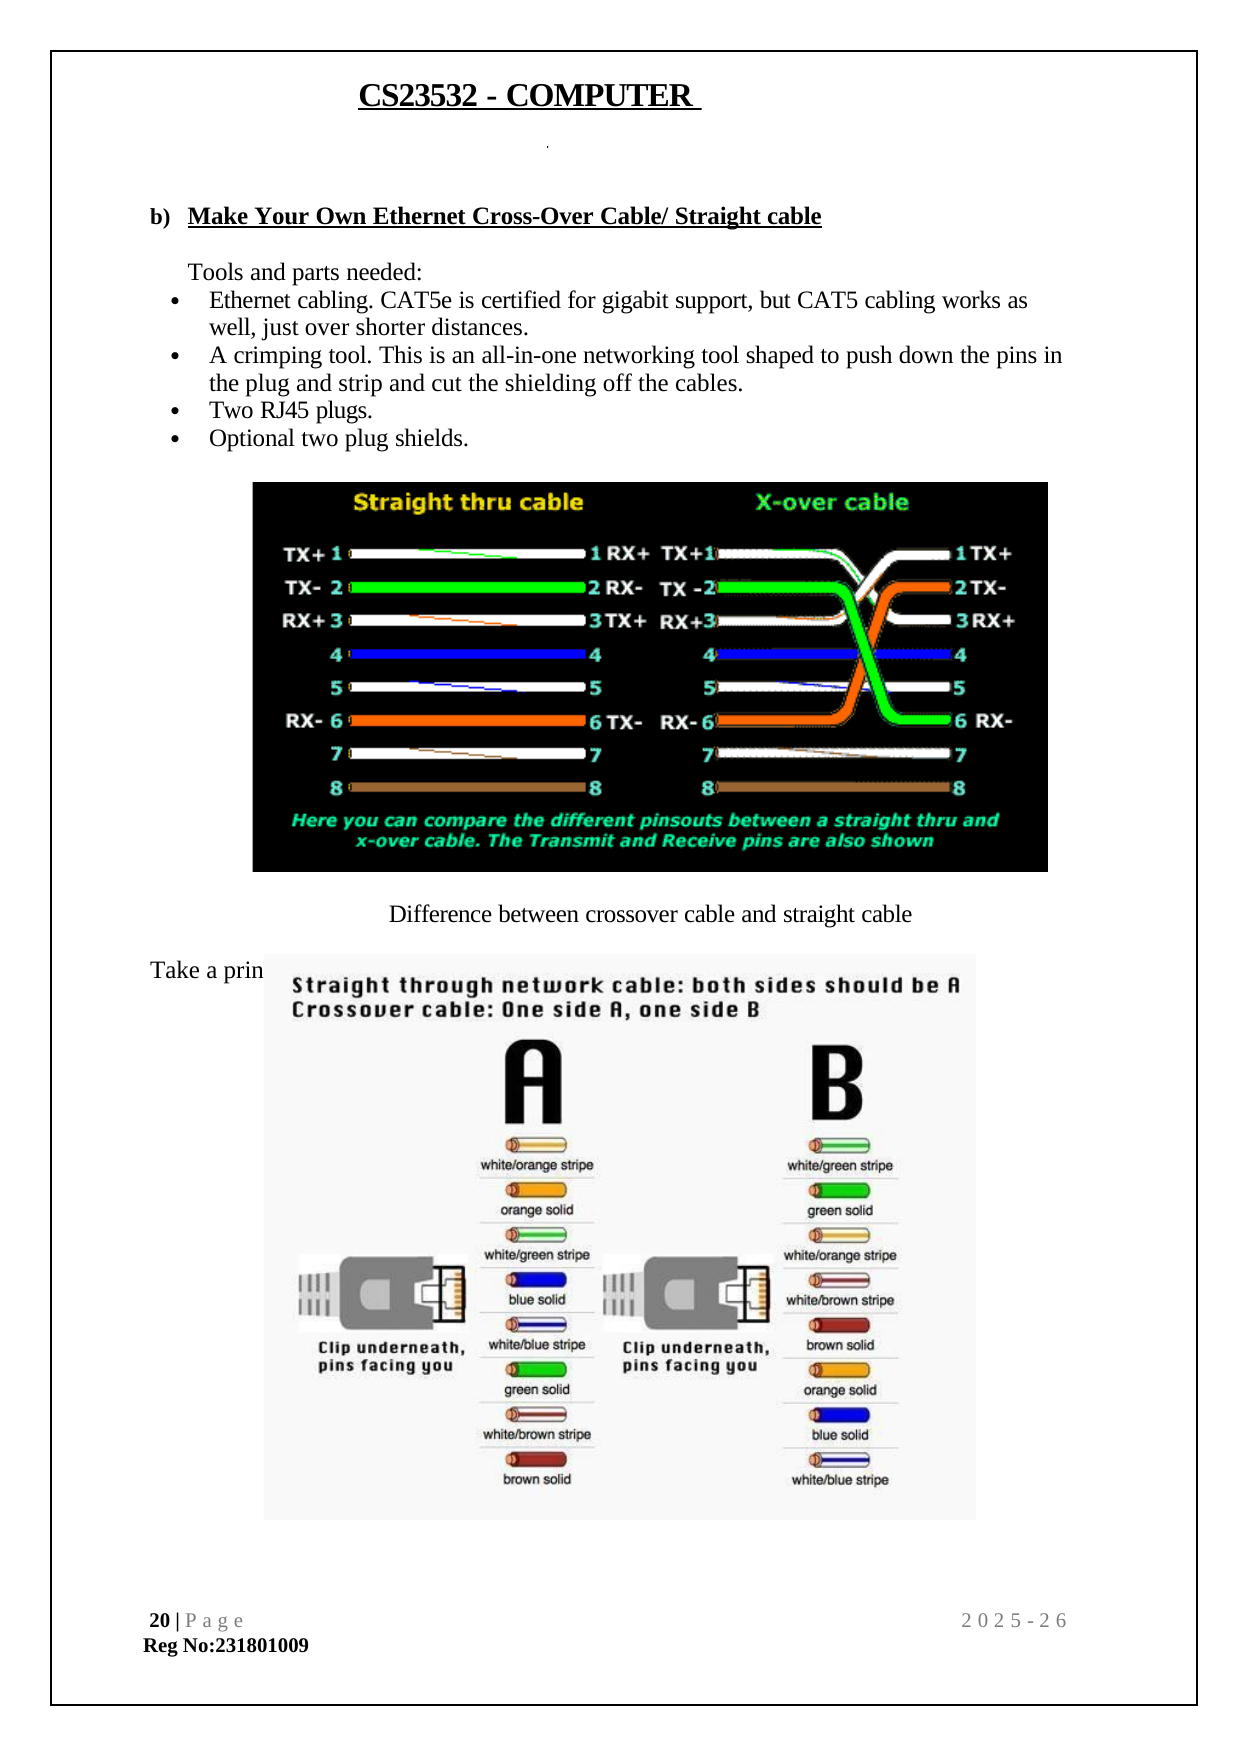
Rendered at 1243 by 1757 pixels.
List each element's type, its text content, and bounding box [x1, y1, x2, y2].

text Tools and parts needed: [187, 257, 1196, 286]
list Two RJ45 plugs. [171, 396, 1196, 424]
text Difference between crossover cable and straight cable Take a print out the diagram below or have it handy as a reference [150, 480, 916, 984]
list Make Your Own Ethernet Cross-Over Cable/ Straight cable [150, 201, 1196, 230]
list Optional two plug shields. [171, 424, 1196, 453]
picture [263, 954, 977, 1520]
list A crimping tool. This is an all-in-one networking tool shaped to push down the pins in the plug and strip and cut the shielding off the cables. [171, 341, 1079, 396]
list Ethernet cabling. CAT5e is certified for gigabit support, but CAT5 cabling works as well, just over shorter distances. [171, 286, 1066, 341]
picture [916, 482, 1048, 872]
